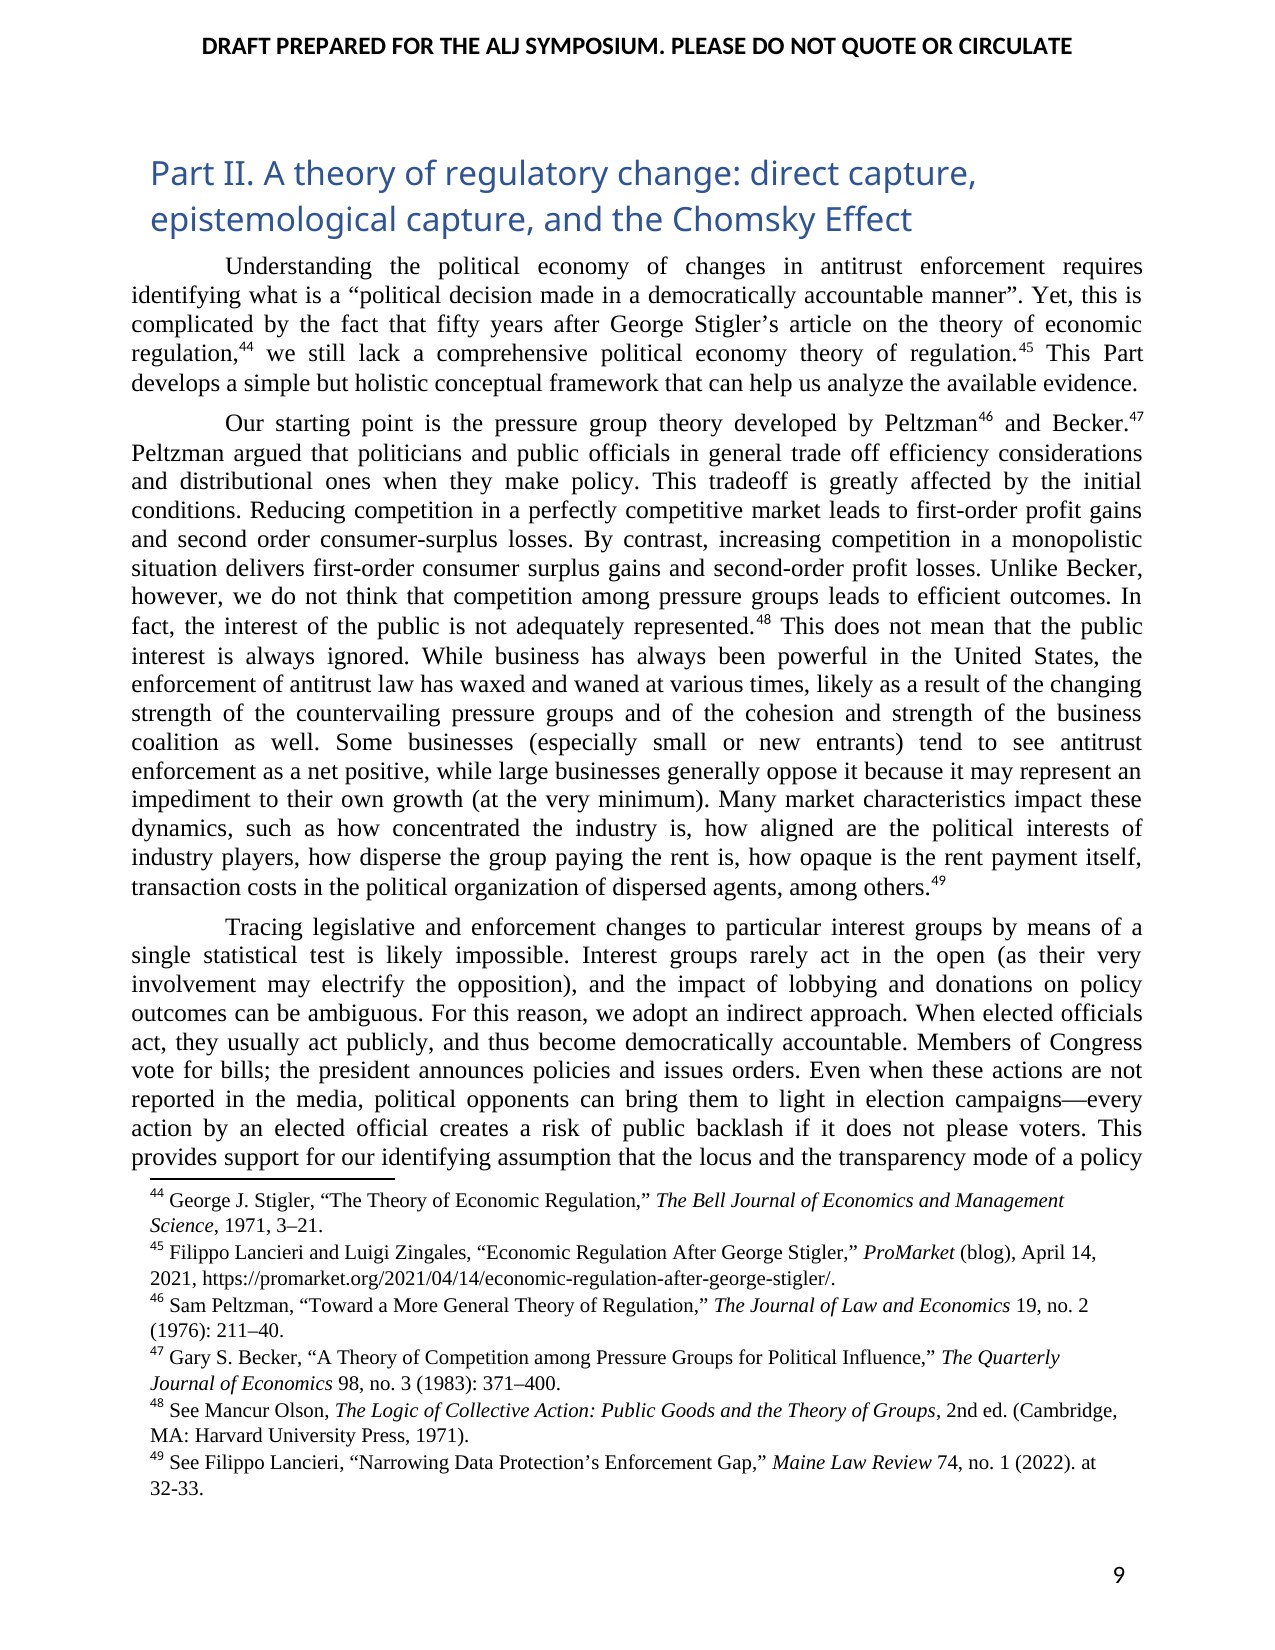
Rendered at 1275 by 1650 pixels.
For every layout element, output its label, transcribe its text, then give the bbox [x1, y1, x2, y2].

text Understanding the political economy of changes in antitrust enforcement requires identifying what is a “political decision made in a democratically accountable manner”. Yet, this is complicated by the fact that fifty years after George Stigler’s article on the theory of economic regulation, we still lack a comprehensive political economy theory of regulation. This Part develops a simple but holistic conceptual framework that can help us analyze the available evidence. [131, 251, 1144, 397]
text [131, 912, 1144, 1170]
subtitle Part II. A theory of regulatory change: direct capture, epistemological capture, and the Chomsky Effect [150, 150, 1125, 241]
text Our starting point is the pressure group theory developed by Peltzman and Becker. Peltzman argued that politicians and public officials in general trade off efficiency considerations and distributional ones when they make policy. This tradeoff is greatly affected by the initial conditions. Reducing competition in a perfectly competitive market leads to first-order profit gains and second order consumer-surplus losses. By contrast, increasing competition in a monopolistic situation delivers first-order consumer surplus gains and second-order profit losses. Unlike Becker, however, we do not think that competition among pressure groups leads to efficient outcomes. In fact, the interest of the public is not adequately represented. This does not mean that the public interest is always ignored. While business has always been powerful in the United States, the enforcement of antitrust law has waxed and waned at various times, likely as a result of the changing strength of the countervailing pressure groups and of the cohesion and strength of the business coalition as well. Some businesses (especially small or new entrants) tend to see antitrust enforcement as a net positive, while large businesses generally oppose it because it may represent an impediment to their own growth (at the very minimum). Many market characteristics impact these dynamics, such as how concentrated the industry is, how aligned are the political interests of industry players, how disperse the group paying the rent is, how opaque is the rent payment itself, transaction costs in the political organization of dispersed agents, among others. [131, 407, 1144, 901]
